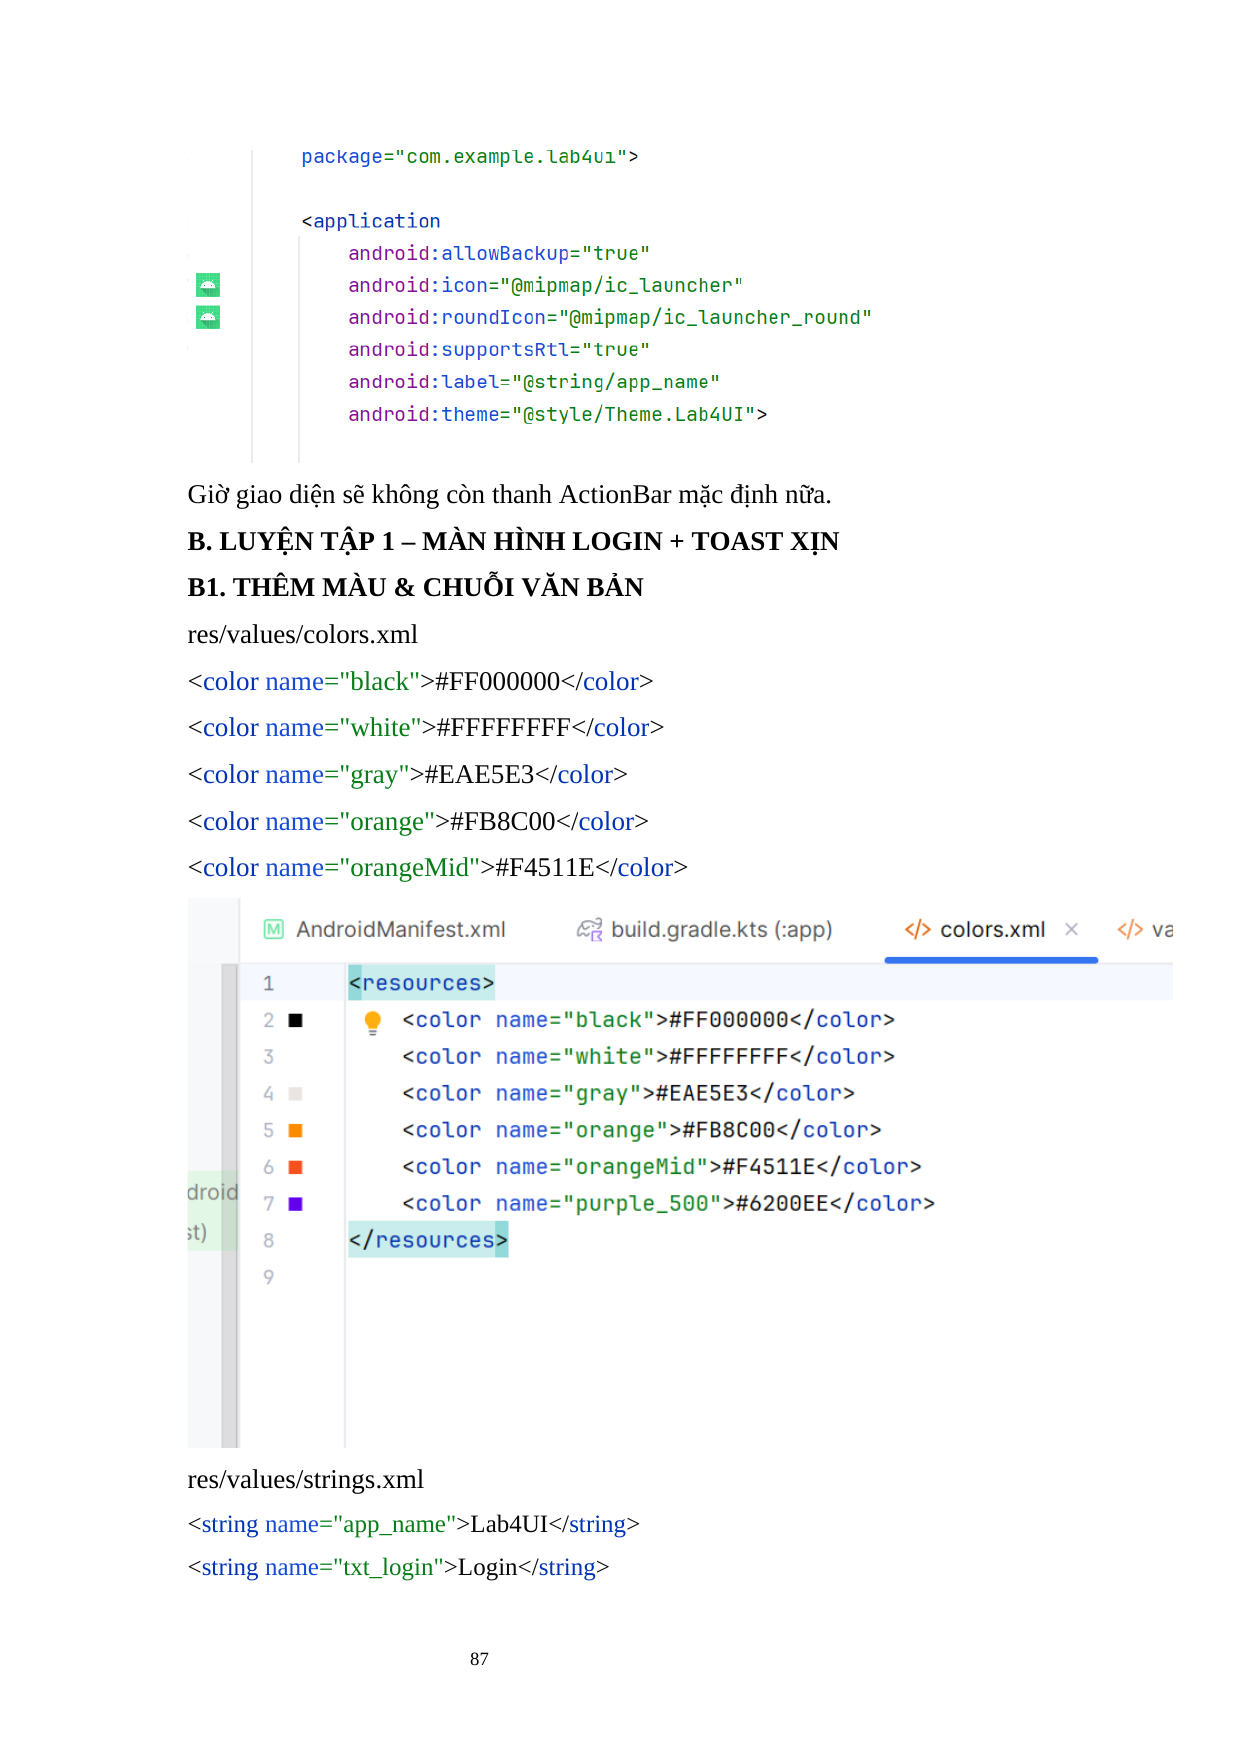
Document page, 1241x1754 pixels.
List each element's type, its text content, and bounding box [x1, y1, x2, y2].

text Giờ giao diện sẽ không còn thanh ActionBar mặc định nữa. [187, 478, 1053, 509]
text B. LUYỆN TẬP 1 – MÀN HÌNH LOGIN + TOAST XỊN [187, 525, 1053, 556]
picture [187, 150, 1224, 463]
text res/values/colors.xml <color name="black">#FF000000</color> <color name="white">#FFFFFFFF</color> <color name="gray">#EAE5E3</color> <color name="orange">#FB8C00</color> <color name="orangeMid">#F4511E</color> [187, 618, 1053, 883]
text B1. THÊM MÀU & CHUỖI VĂN BẢN [187, 572, 1053, 603]
picture [187, 898, 1173, 1448]
text res/values/strings.xml [187, 1463, 1053, 1494]
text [187, 1509, 1053, 1581]
